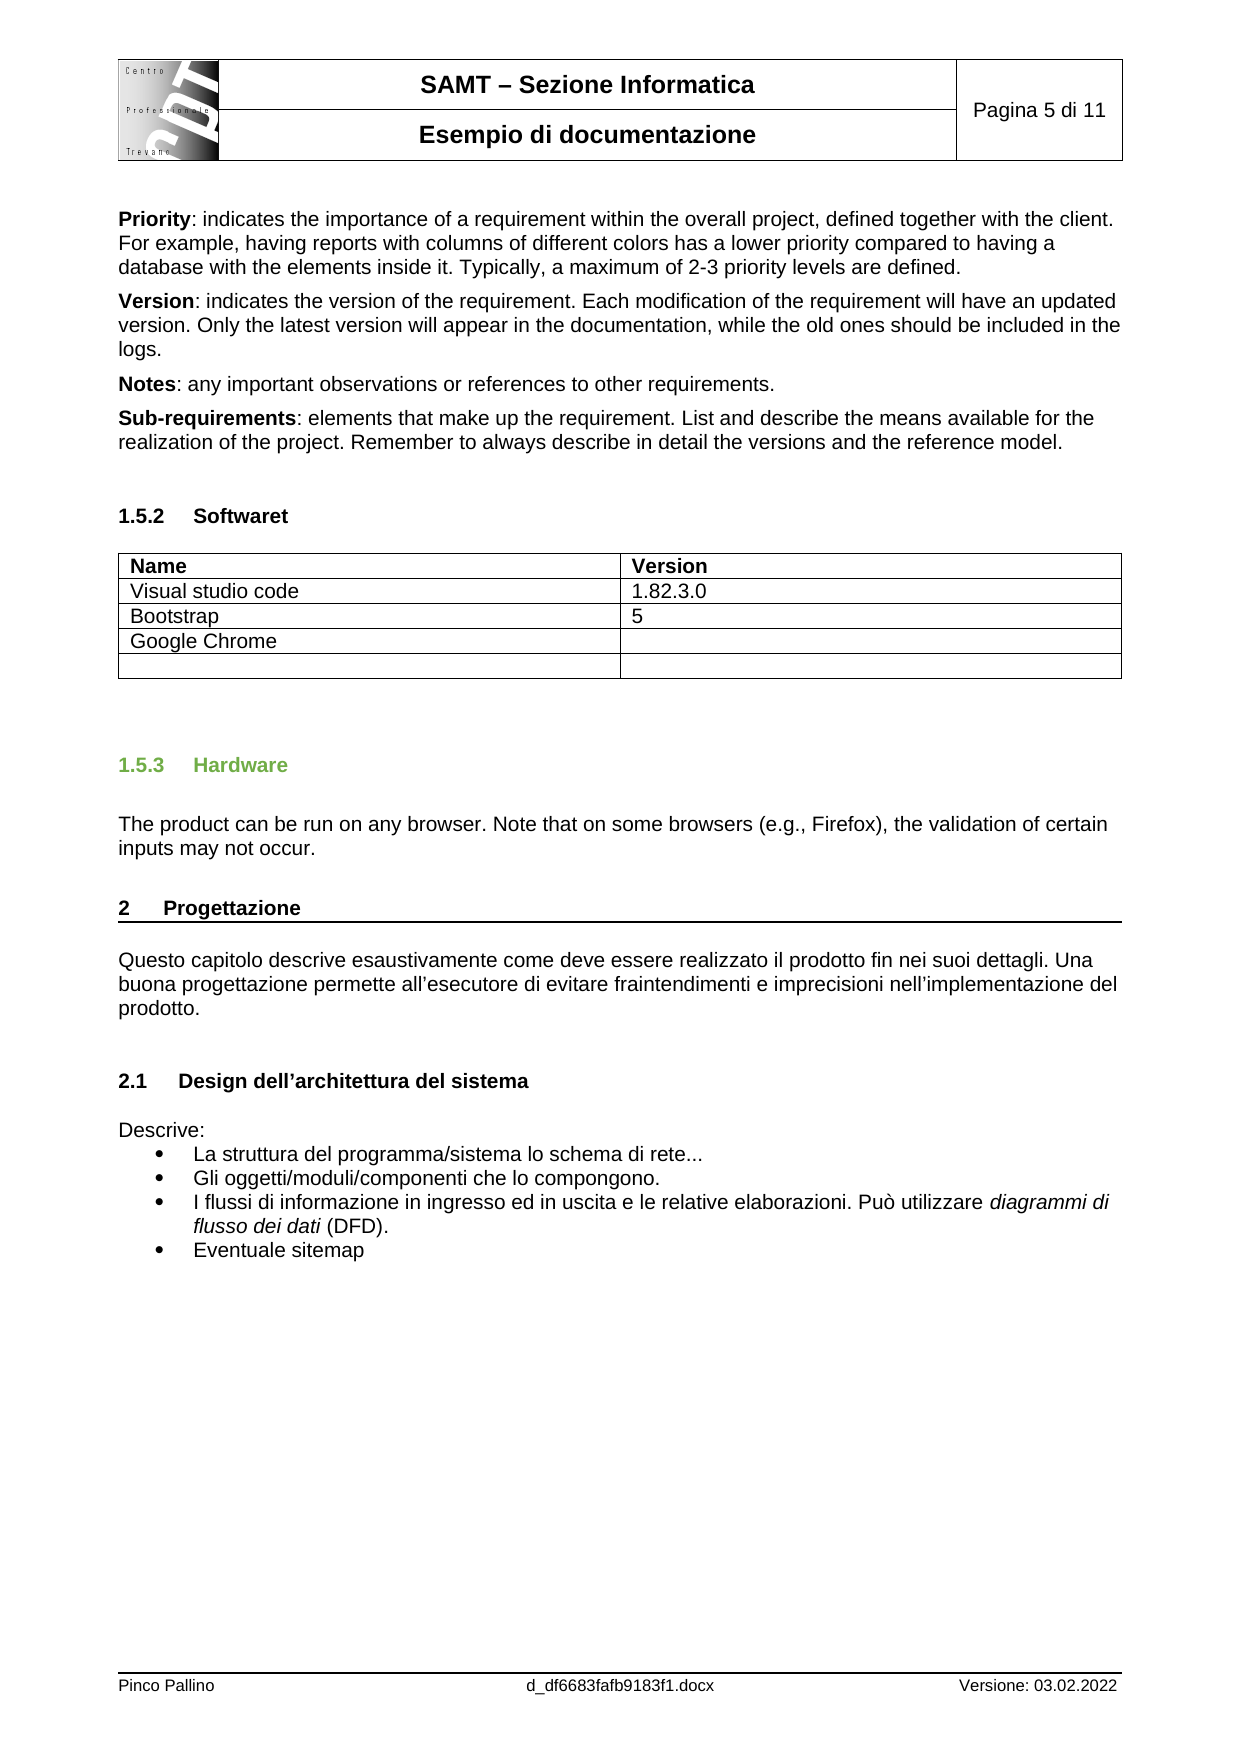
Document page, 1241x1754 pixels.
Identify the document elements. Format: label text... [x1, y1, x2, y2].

table_cell 1.82.3.0 [621, 579, 1121, 603]
text Questo capitolo descrive esaustivamente come deve essere realizzato il prodotto fin nei suoi dettagli. Una buona progettazione permette all’esecutore di evitare fraintendimenti e imprecisioni nell’implementazione del prodotto. [118, 948, 1122, 1020]
list Eventuale sitemap [156, 1238, 1122, 1262]
subtitle Hardware [118, 753, 1122, 777]
table_cell [621, 629, 1121, 653]
table_cell 5 [621, 604, 1121, 628]
subtitle Softwaret [118, 504, 1122, 528]
table_cell [119, 654, 620, 678]
list I flussi di informazione in ingresso ed in uscita e le relative elaborazioni. Può utilizzare diagrammi di flusso dei dati (DFD). [156, 1190, 1122, 1238]
table_cell Visual studio code [119, 579, 620, 603]
subtitle Design dell’architettura del sistema [118, 1069, 1122, 1093]
subtitle Progettazione [118, 895, 1122, 921]
table_cell Bootstrap [119, 604, 620, 628]
text Version: indicates the version of the requirement. Each modification of the requirement will have an updated version. Only the latest version will appear in the documentation, while the old ones should be included in the logs. [118, 289, 1122, 361]
table_cell Google Chrome [119, 629, 620, 653]
list Gli oggetti/moduli/componenti che lo compongono. [156, 1166, 1122, 1190]
table_cell [621, 654, 1121, 678]
picture [118, 60, 219, 160]
text The product can be run on any browser. Note that on some browsers (e.g., Firefox), the validation of certain inputs may not occur. [118, 812, 1122, 860]
table_header Version [621, 554, 1121, 578]
table_header Name [119, 554, 620, 578]
list La struttura del programma/sistema lo schema di rete... [156, 1142, 1122, 1166]
text Descrive: [118, 1118, 1122, 1142]
text Notes: any important observations or references to other requirements. [118, 371, 1122, 395]
text Sub-requirements: elements that make up the requirement. List and describe the means available for the realization of the project. Remember to always describe in detail the versions and the reference model. [118, 406, 1122, 454]
text Priority: indicates the importance of a requirement within the overall project, defined together with the client. For example, having reports with columns of different colors has a lower priority compared to having a database with the elements inside it. Typically, a maximum of 2-3 priority levels are defined. [118, 207, 1122, 279]
